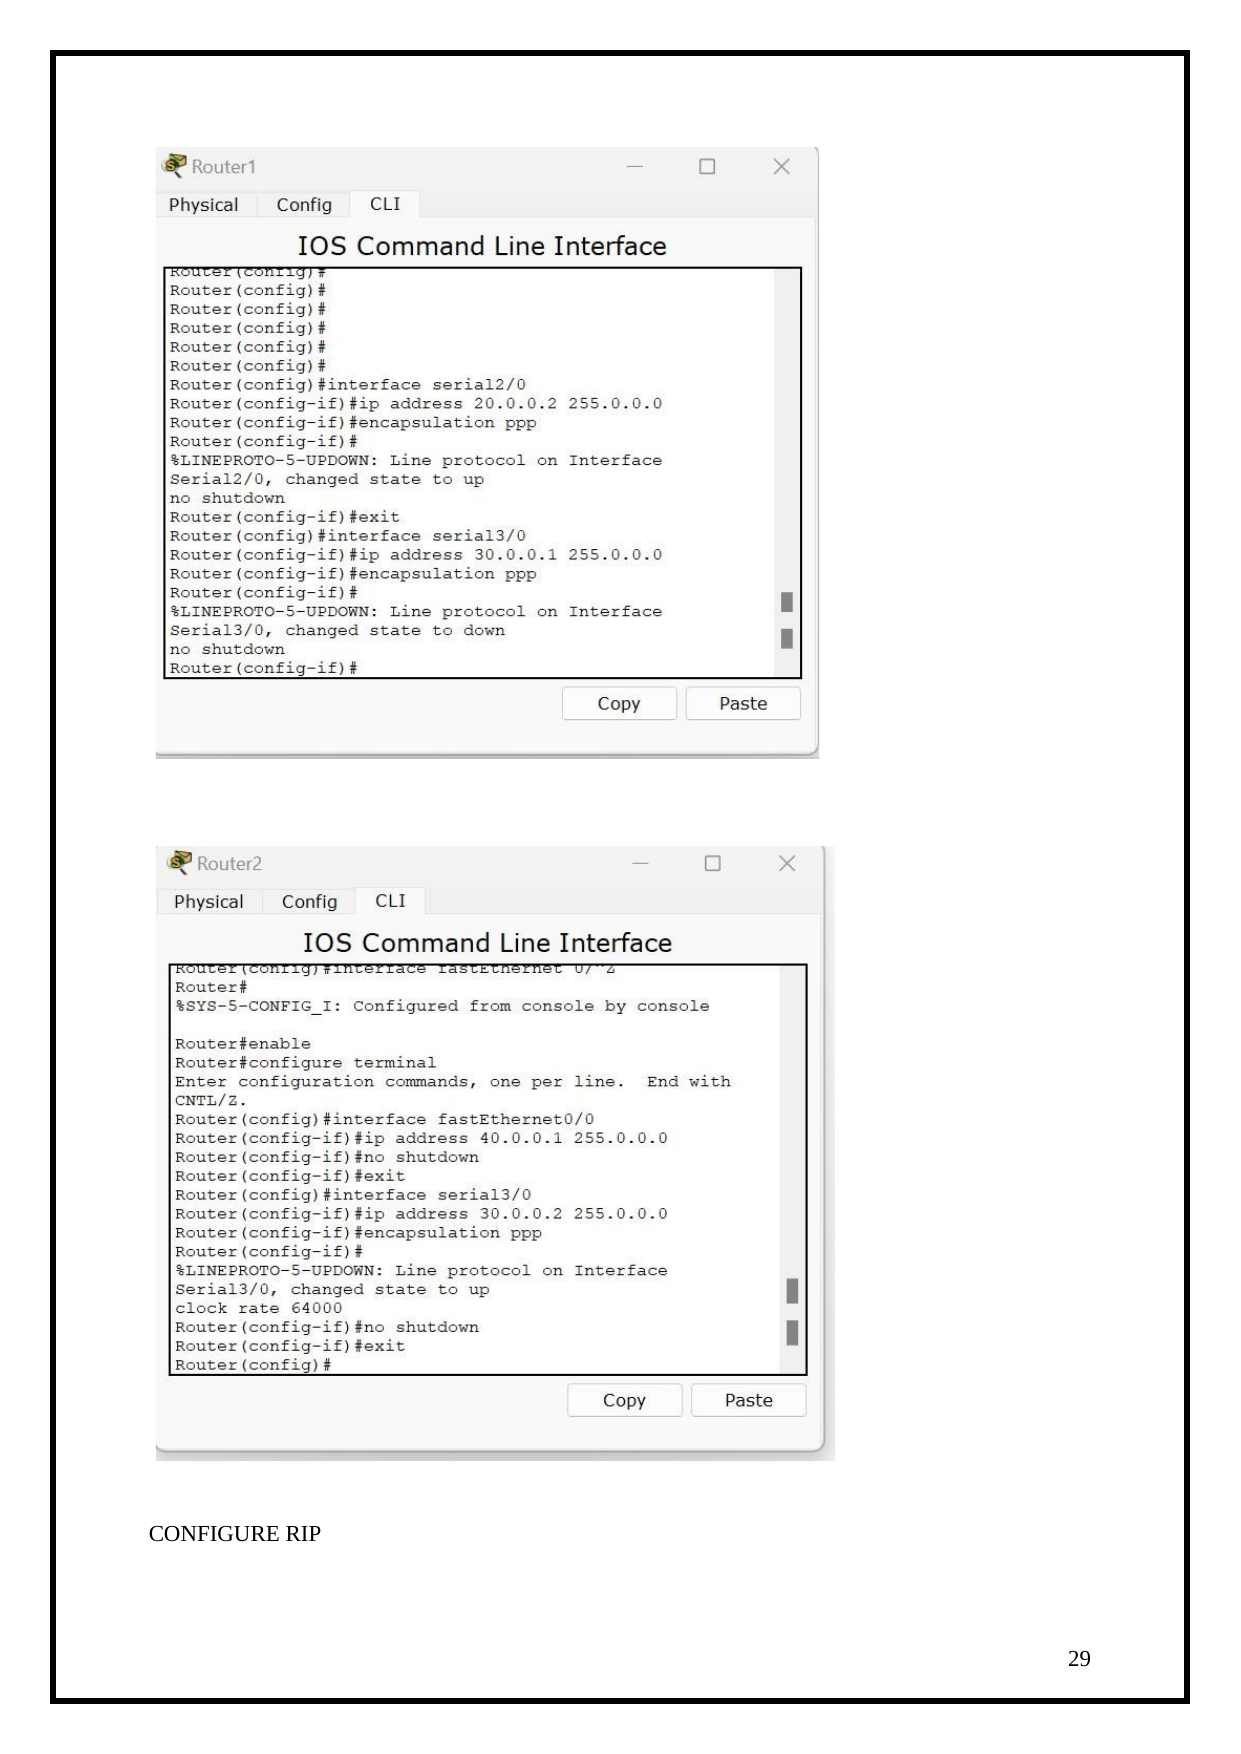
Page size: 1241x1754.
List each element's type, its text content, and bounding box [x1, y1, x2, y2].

picture [155, 846, 836, 1461]
text CONFIGURE RIP [148, 1520, 1178, 1546]
picture [155, 147, 820, 759]
